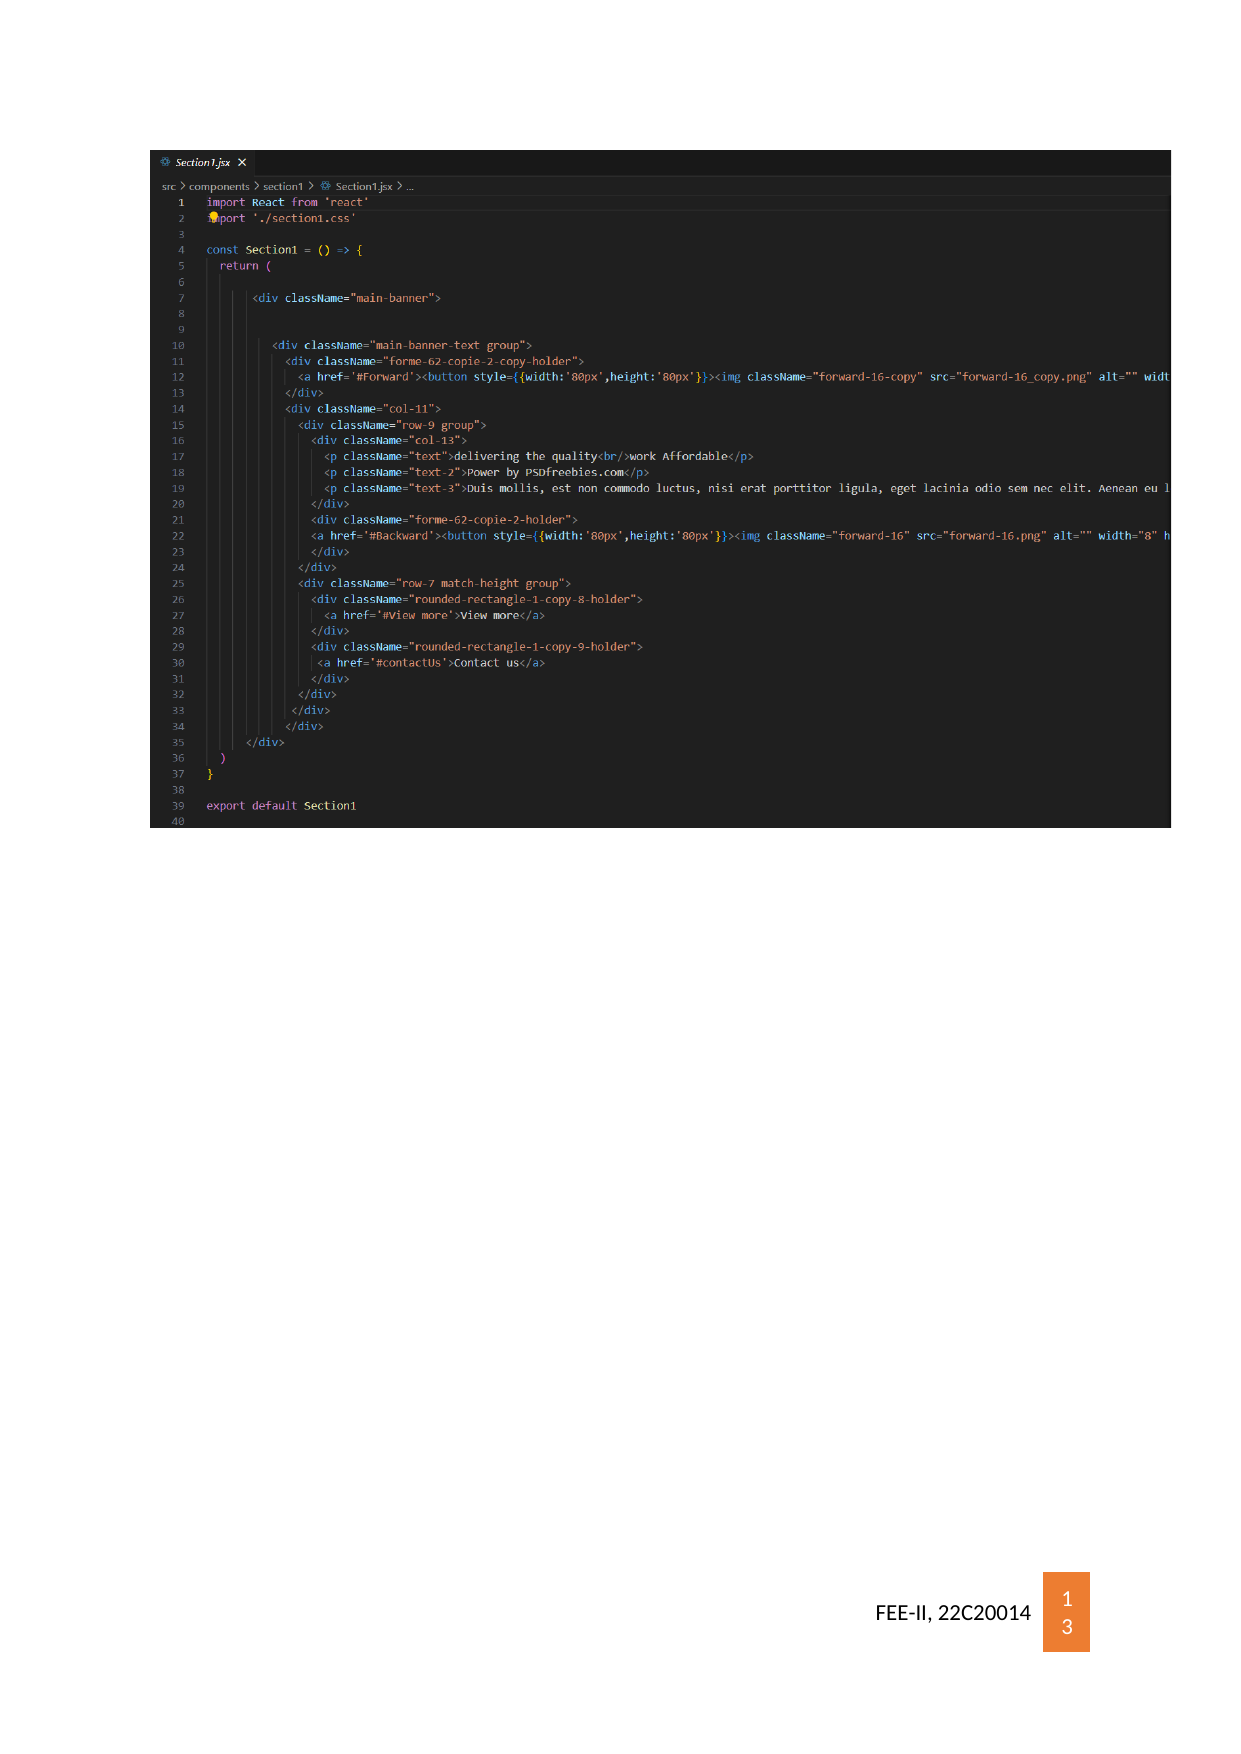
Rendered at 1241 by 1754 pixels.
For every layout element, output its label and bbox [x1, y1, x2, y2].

picture [150, 150, 1172, 828]
